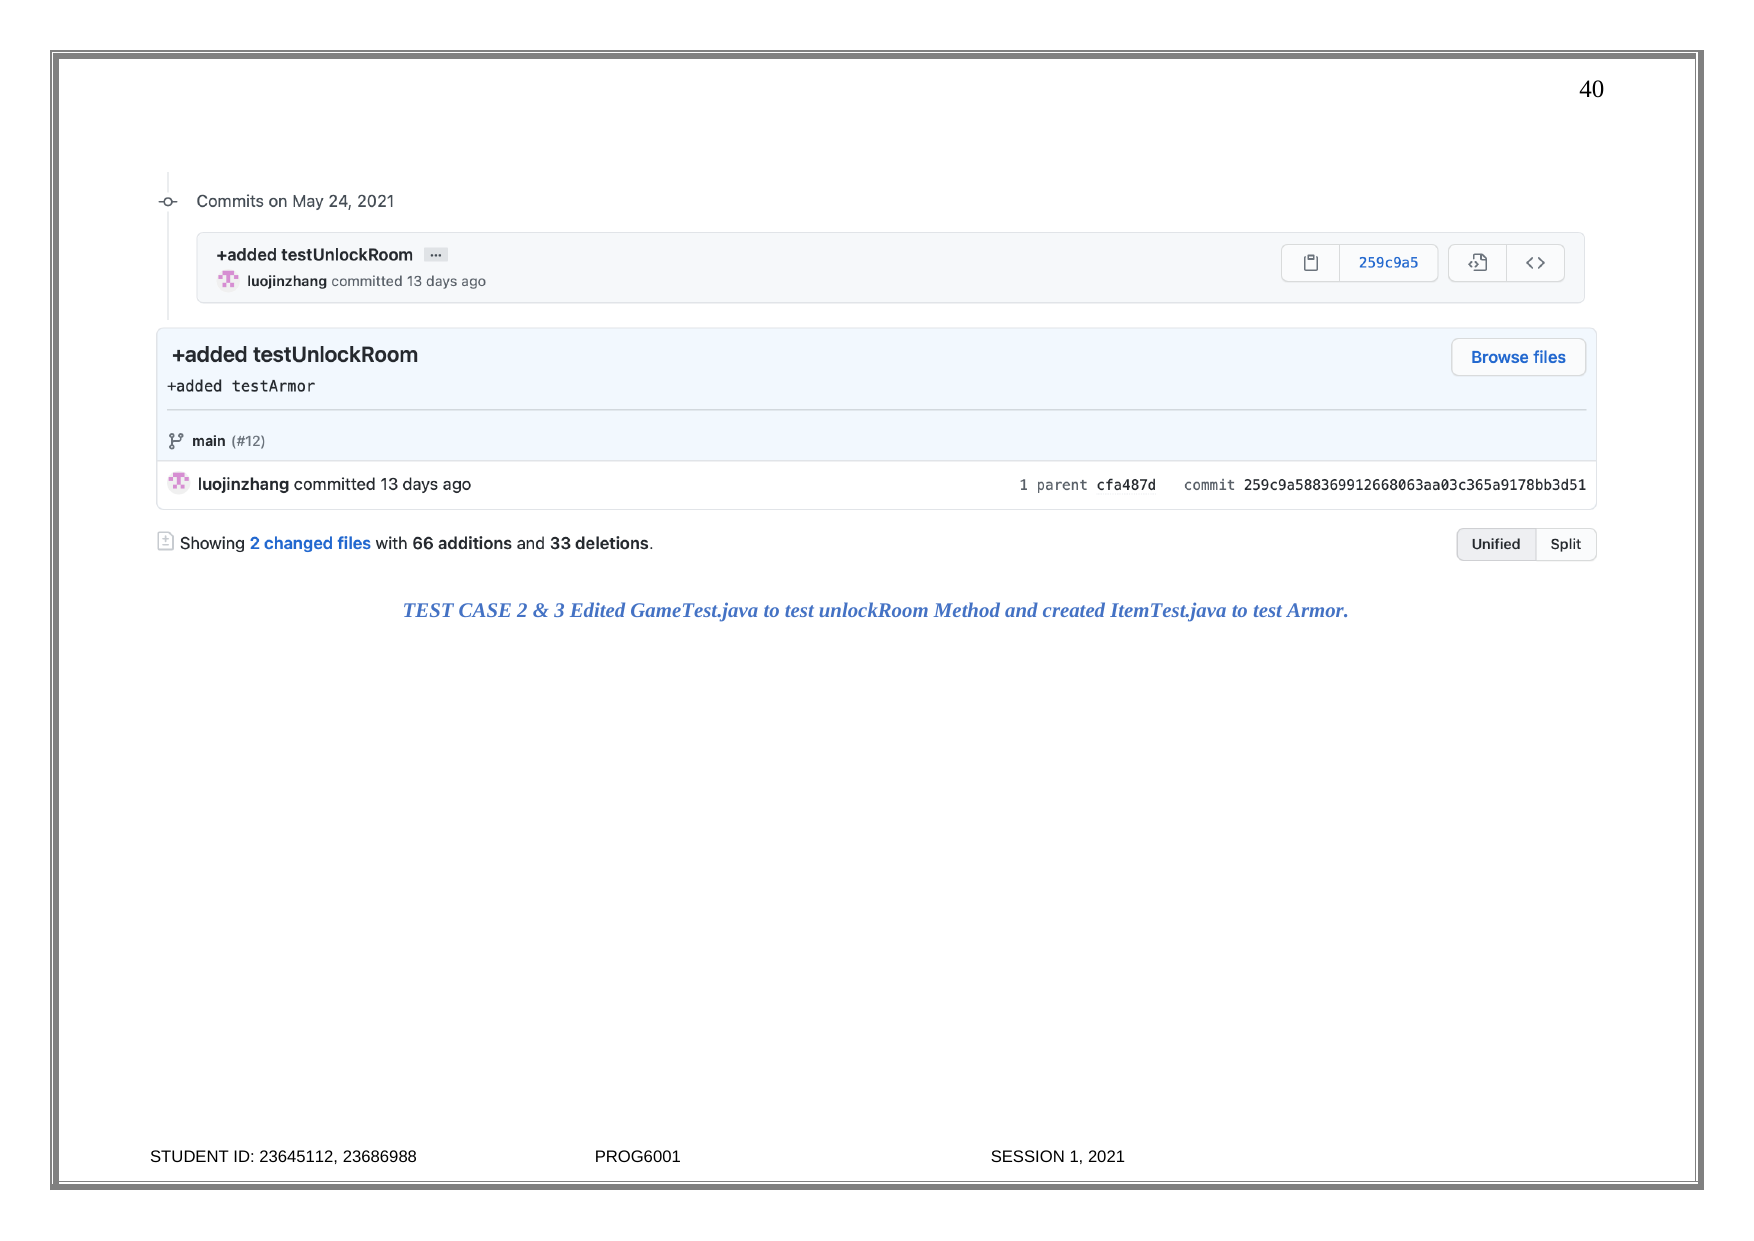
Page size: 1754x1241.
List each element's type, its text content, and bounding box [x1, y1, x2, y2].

picture [150, 172, 1605, 569]
text TEST CASE 2 & 3 Edited GameTest.java to test unlockRoom Method and created ItemTest.java to test Armor. [150, 598, 1604, 622]
